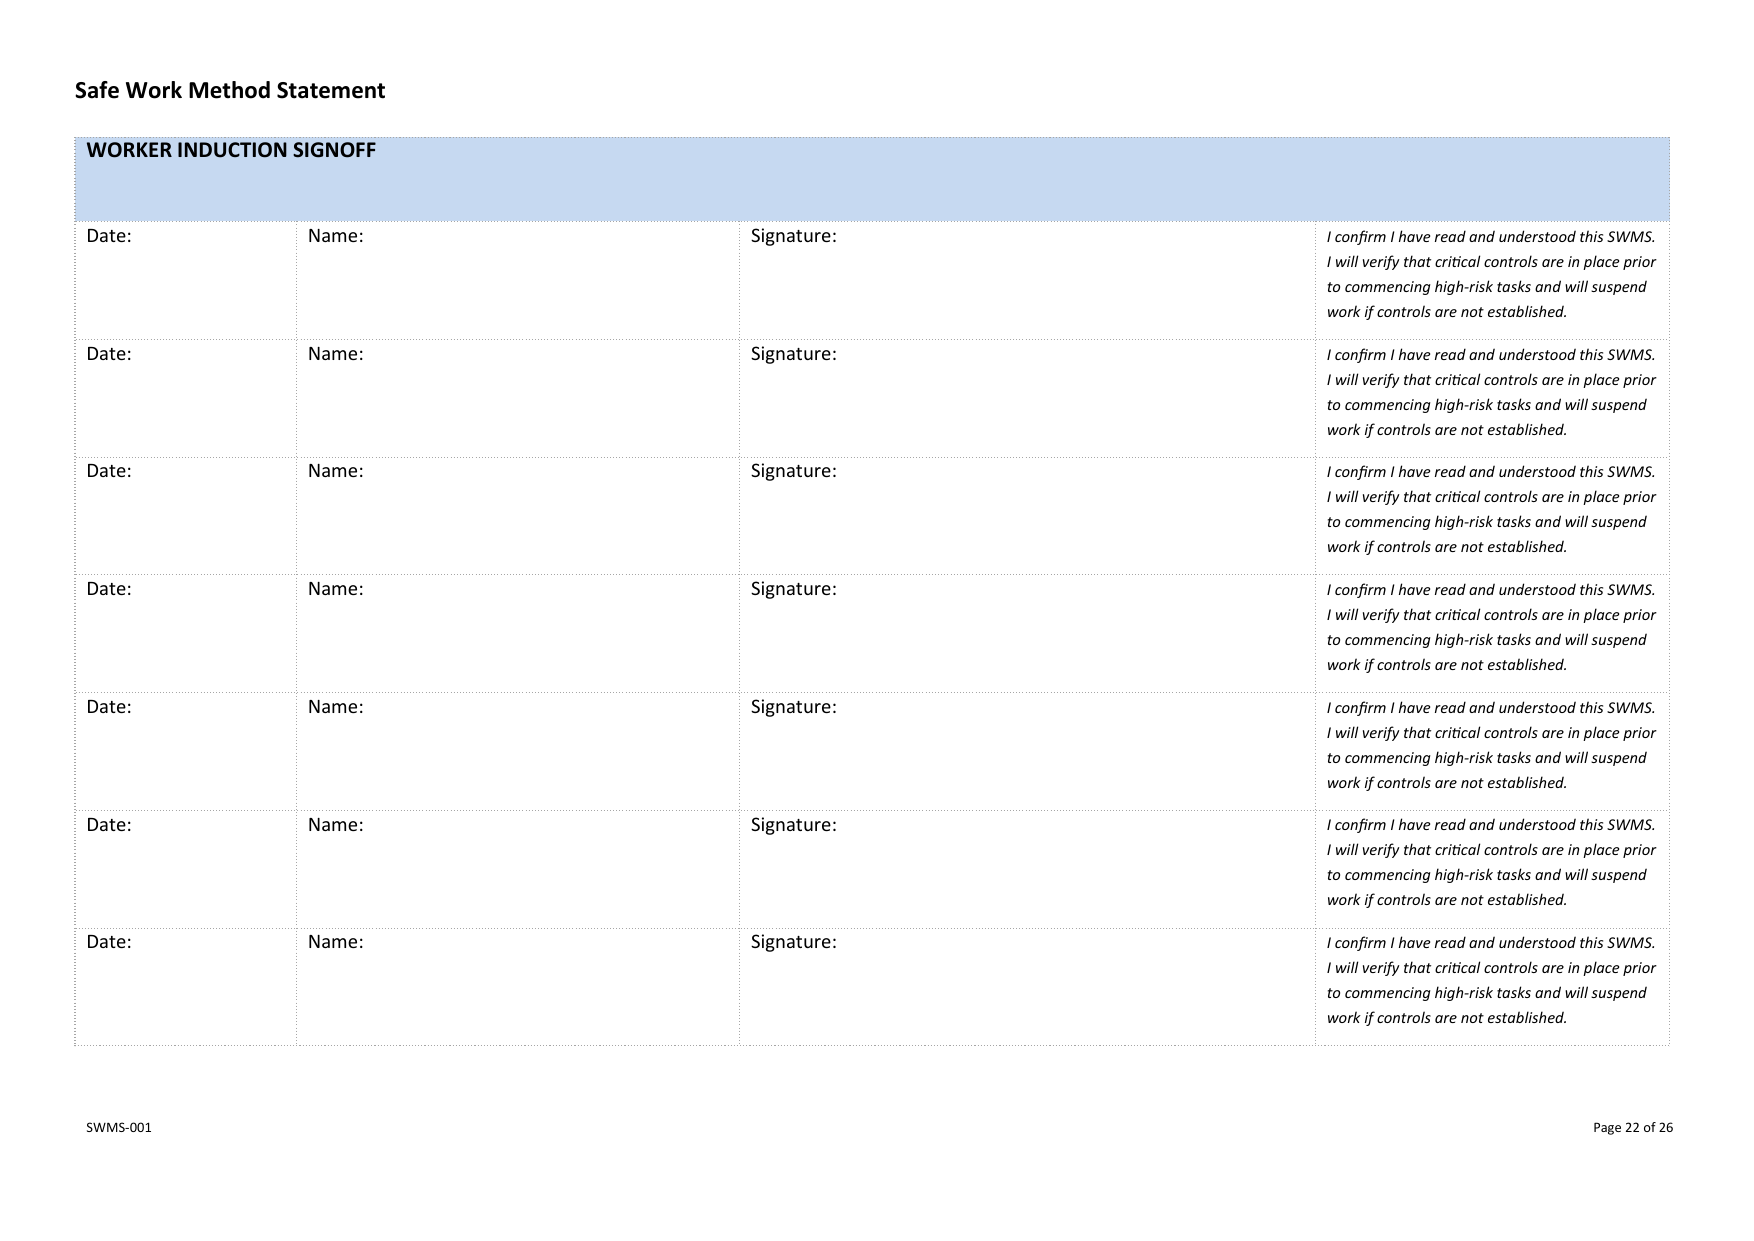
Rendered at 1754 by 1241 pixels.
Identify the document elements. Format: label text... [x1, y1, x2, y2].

table_header WORKER INDUCTION SIGNOFF [75, 137, 1670, 221]
table_cell Date: [75, 692, 296, 810]
table_cell Date: [75, 574, 296, 692]
table_cell Signature: [740, 810, 1315, 927]
table_cell Name: [296, 221, 739, 339]
table_cell Name: [296, 339, 739, 457]
table_cell Name: [296, 928, 739, 1045]
table_cell Signature: [740, 574, 1315, 692]
table_cell Date: [75, 457, 296, 574]
table_cell Name: [296, 810, 739, 927]
table_cell Signature: [740, 692, 1315, 810]
table_cell Date: [75, 339, 296, 457]
table_cell Signature: [740, 221, 1315, 339]
table_cell Name: [296, 692, 739, 810]
table_cell Name: [296, 457, 739, 574]
table_cell Signature: [740, 339, 1315, 457]
table_cell Signature: [740, 457, 1315, 574]
table_cell Name: [296, 574, 739, 692]
table_cell Signature: [740, 928, 1315, 1045]
table_cell Date: [75, 810, 296, 927]
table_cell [1315, 928, 1670, 1045]
table_cell Date: [75, 928, 296, 1045]
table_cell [1315, 221, 1670, 339]
table_cell Date: [75, 221, 296, 339]
